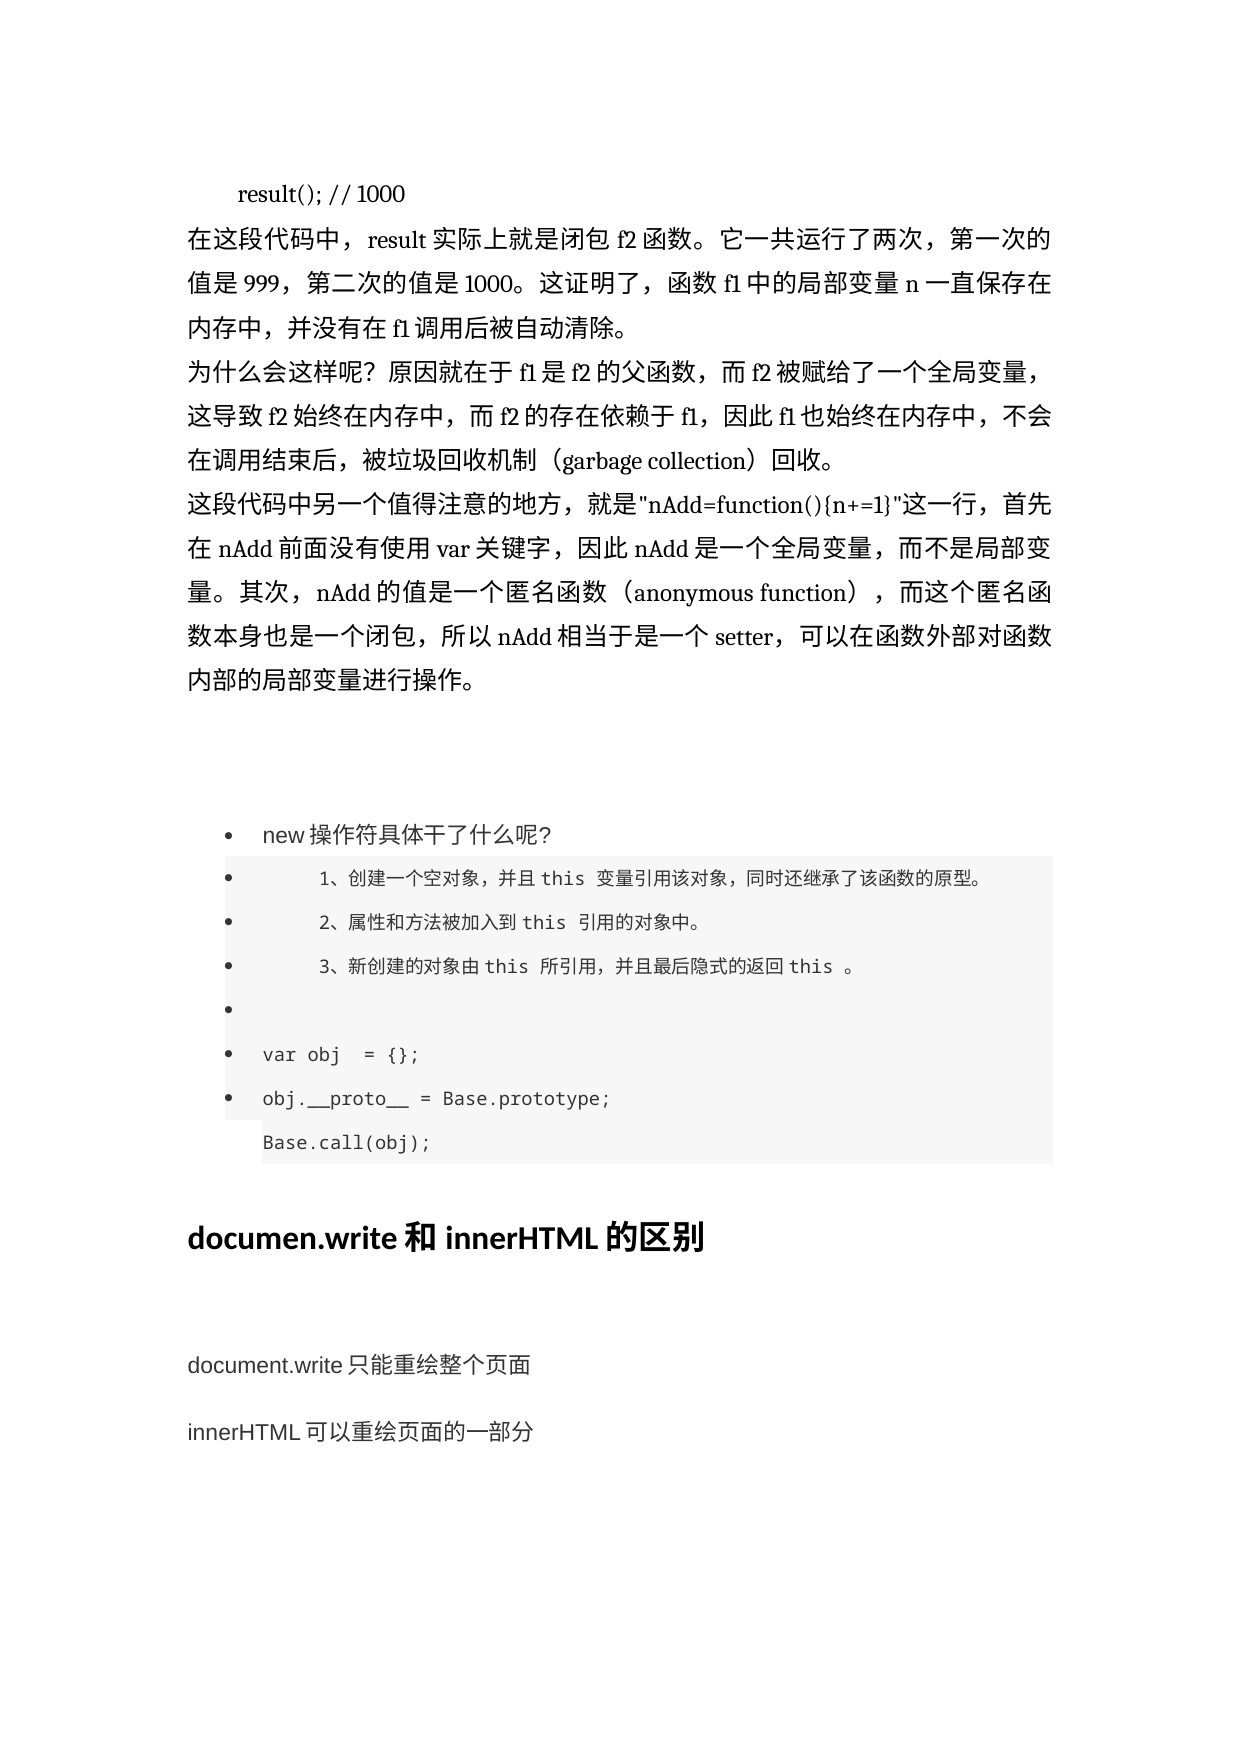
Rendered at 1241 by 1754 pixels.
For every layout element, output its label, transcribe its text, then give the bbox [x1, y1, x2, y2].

list 2、属性和方法被加入到 this 引用的对象中。 [225, 899, 1053, 944]
text result(); // 1000 [187, 172, 1053, 216]
list 3、新创建的对象由 this 所引用，并且最后隐式的返回 this 。 [225, 944, 1053, 988]
text Base.call(obj); [262, 1120, 1053, 1164]
subtitle documen.write和 innerHTML的区别 [187, 1191, 1053, 1279]
list var obj = {}; [225, 1032, 1053, 1076]
text document.write只能重绘整个页面 [187, 1341, 1053, 1385]
text 在这段代码中，result实际上就是闭包f2函数。它一共运行了两次，第一次的值是999，第二次的值是1000。这证明了，函数f1中的局部变量n一直保存在内存中，并没有在f1调用后被自动清除。 [187, 216, 1053, 348]
text innerHTML可以重绘页面的一部分 [187, 1408, 1053, 1452]
text 这段代码中另一个值得注意的地方，就是"nAdd=function(){n+=1}"这一行，首先在nAdd前面没有使用var关键字，因此nAdd是一个全局变量，而不是局部变量。其次，nAdd的值是一个匿名函数（anonymous function），而这个匿名函数本身也是一个闭包，所以nAdd相当于是一个setter，可以在函数外部对函数内部的局部变量进行操作。 [187, 480, 1053, 701]
text 为什么会这样呢？原因就在于f1是f2的父函数，而f2被赋给了一个全局变量，这导致f2始终在内存中，而f2的存在依赖于f1，因此f1也始终在内存中，不会在调用结束后，被垃圾回收机制（garbage collection）回收。 [187, 348, 1053, 480]
list obj.__proto__ = Base.prototype; [225, 1076, 1053, 1120]
list new操作符具体干了什么呢? [225, 811, 1053, 856]
list 1、创建一个空对象，并且 this 变量引用该对象，同时还继承了该函数的原型。 [225, 856, 1053, 899]
